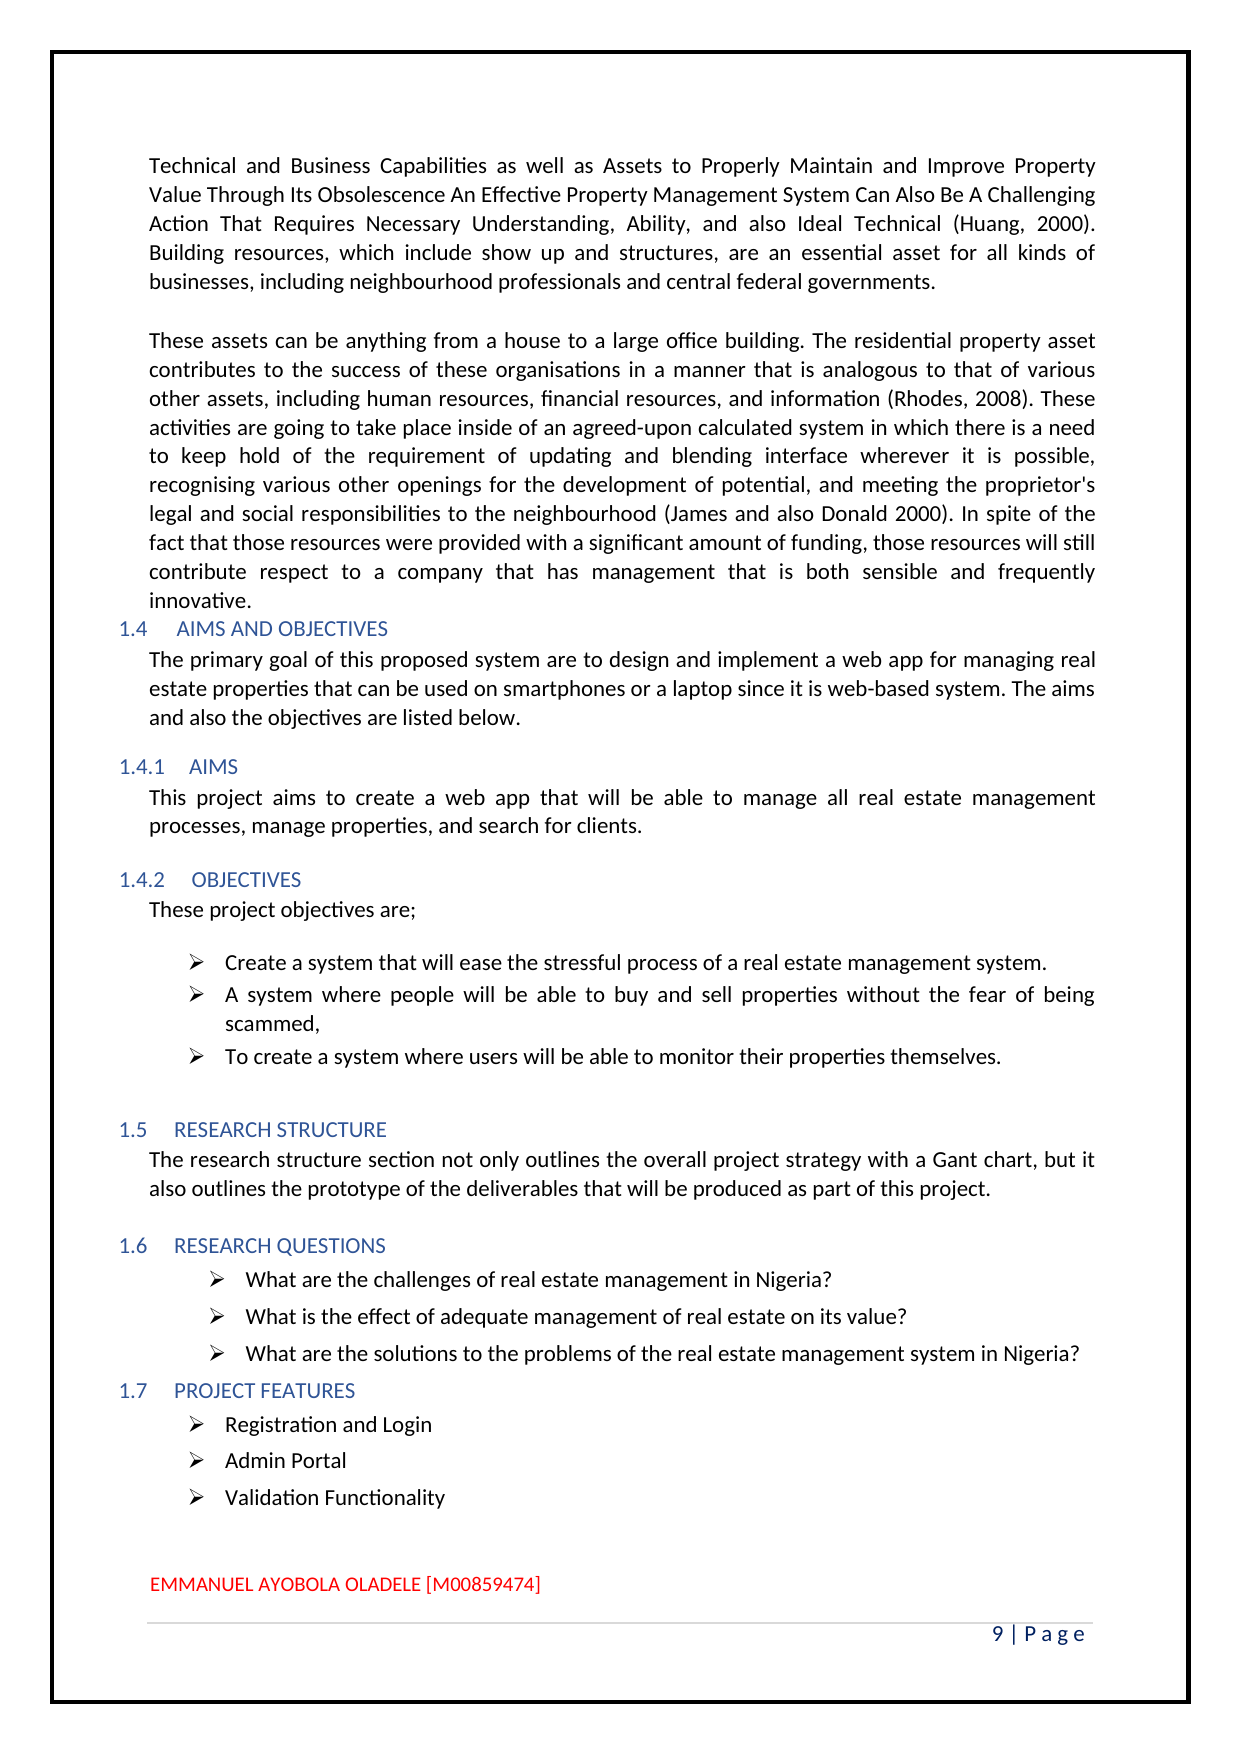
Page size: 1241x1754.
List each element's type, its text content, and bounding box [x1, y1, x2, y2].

list To create a system where users will be able to monitor their properties themselves. [187, 1042, 1097, 1070]
subtitle 1.7 PROJECT FEATURES [59, 1376, 1126, 1404]
list Registration and Login [187, 1410, 1097, 1438]
list What is the effect of adequate management of real estate on its value? [208, 1302, 1097, 1330]
text These project objectives are; [149, 895, 1097, 923]
list Create a system that will ease the stressful process of a real estate management system. [187, 948, 1097, 976]
list A system where people will be able to buy and sell properties without the fear of being scammed, [187, 980, 1097, 1037]
subtitle 1.5 RESEARCH STRUCTURE [59, 1115, 1126, 1143]
list What are the solutions to the problems of the real estate management system in Nigeria? [208, 1339, 1097, 1367]
list What are the challenges of real estate management in Nigeria? [208, 1266, 1097, 1294]
subtitle 1.6 RESEARCH QUESTIONS [59, 1232, 1126, 1260]
list Admin Portal [187, 1446, 1097, 1474]
text These assets can be anything from a house to a large office building. The residential property asset contributes to the success of these organisations in a manner that is analogous to that of various other assets, including human resources, financial resources, and information (Rhodes, 2008). These activities are going to take place inside of an agreed-upon calculated system in which there is a need to keep hold of the requirement of updating and blending interface wherever it is possible, recognising various other openings for the development of potential, and meeting the proprietor's legal and social responsibilities to the neighbourhood (James and also Donald 2000). In spite of the fact that those resources were provided with a significant amount of funding, those resources will still contribute respect to a company that has management that is both sensible and frequently innovative. [149, 326, 1097, 614]
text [149, 152, 1097, 295]
subtitle 1.4.2 OBJECTIVES [59, 865, 1126, 893]
subtitle 1.4.1 AIMS [59, 752, 1126, 780]
text The primary goal of this proposed system are to design and implement a web app for managing real estate properties that can be used on smartphones or a laptop since it is web-based system. The aims and also the objectives are listed below. [149, 645, 1097, 731]
text The research structure section not only outlines the overall project strategy with a Gant chart, but it also outlines the prototype of the deliverables that will be produced as part of this project. [149, 1145, 1097, 1202]
subtitle 1.4 AIMS AND OBJECTIVES [59, 614, 1126, 643]
list Validation Functionality [187, 1483, 1097, 1511]
text This project aims to create a web app that will be able to manage all real estate management processes, manage properties, and search for clients. [149, 783, 1097, 840]
